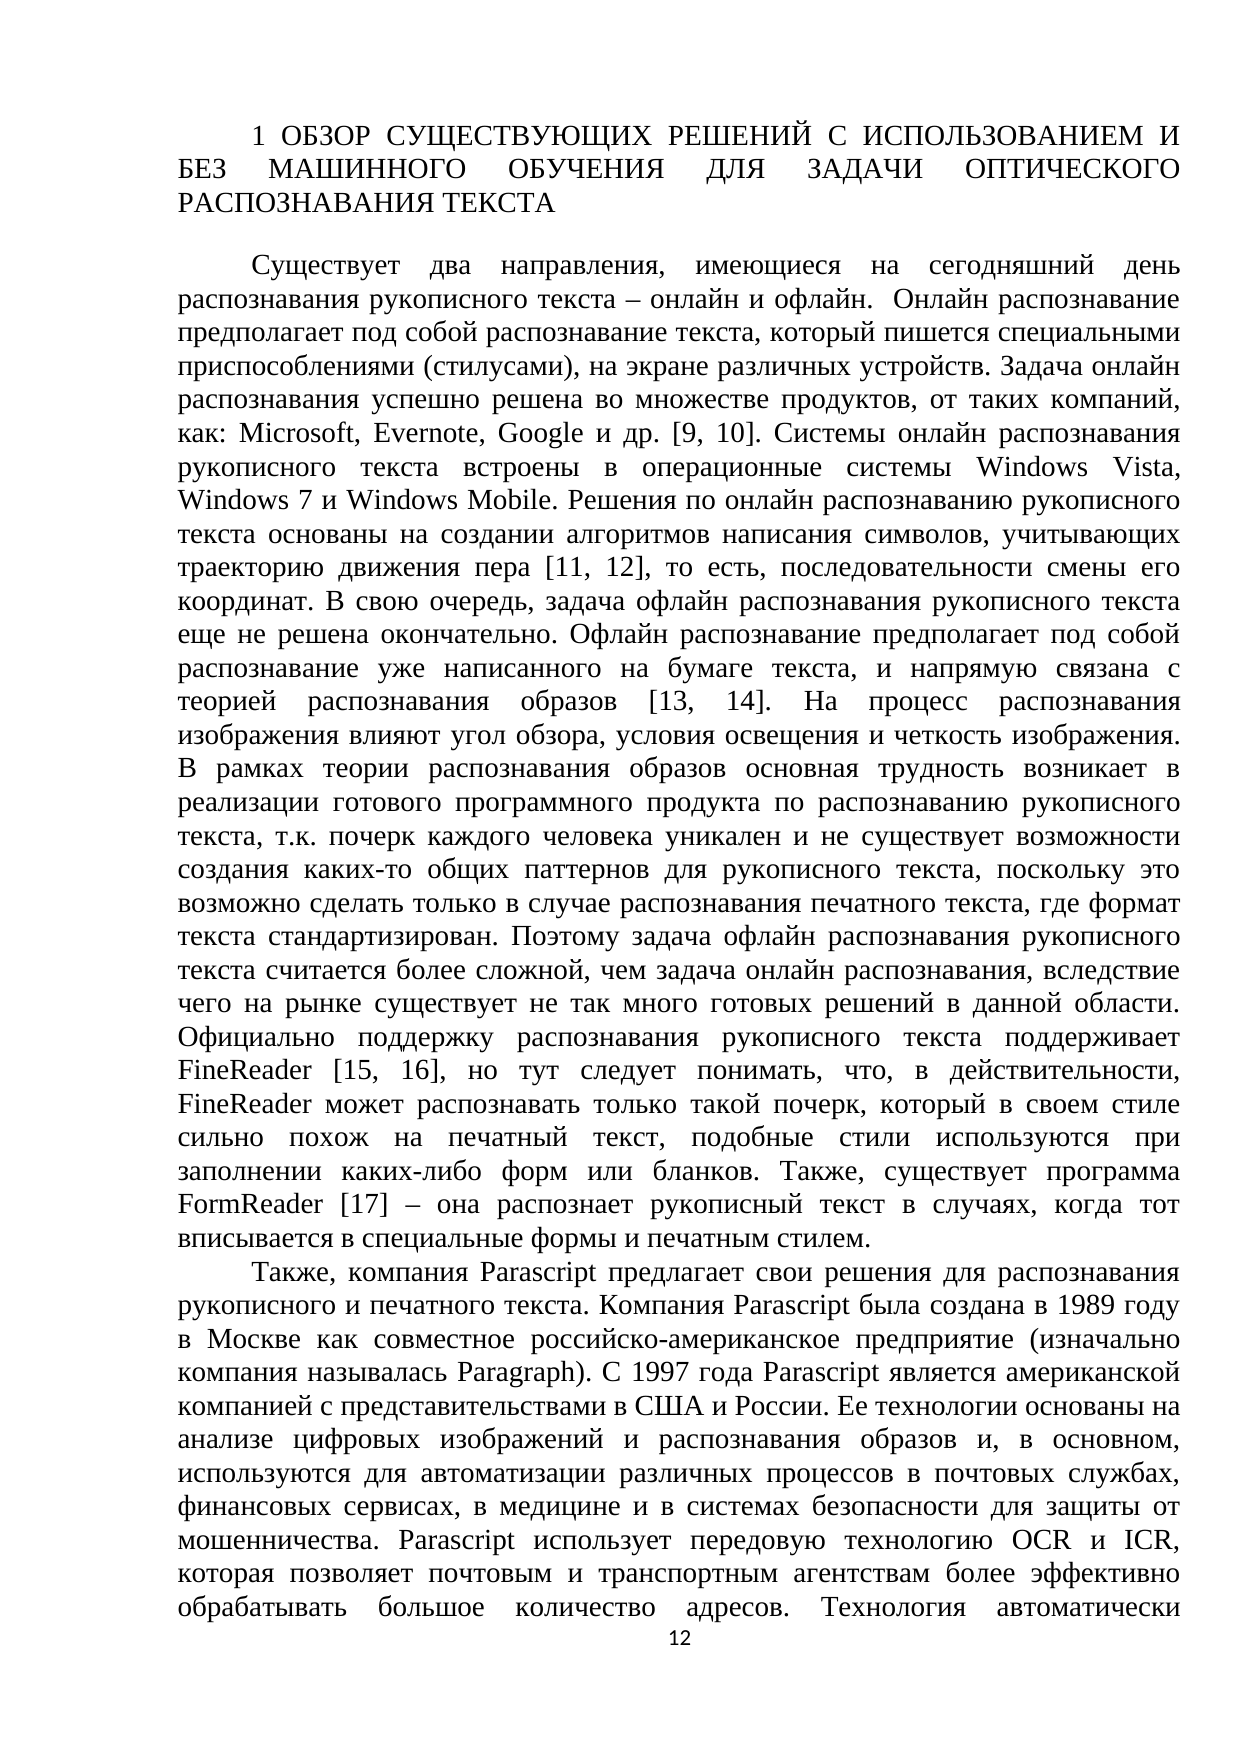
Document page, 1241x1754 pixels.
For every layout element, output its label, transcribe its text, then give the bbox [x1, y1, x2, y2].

text Существует два направления, имеющиеся на сегодняшний день распознавания рукописного текста – онлайн и офлайн. Онлайн распознавание предполагает под собой распознавание текста, который пишется специальными приспособлениями (стилусами), на экране различных устройств. Задача онлайн распознавания успешно решена во множестве продуктов, от таких компаний, как: Microsoft, Evernote, Google и др. [9, 10]. Системы онлайн распознавания рукописного текста встроены в операционные системы Windows Vista, Windows 7 и Windows Mobile. Решения по онлайн распознаванию рукописного текста основаны на создании алгоритмов написания символов, учитывающих траекторию движения пера [11, 12], то есть, последовательности смены его координат. В свою очередь, задача офлайн распознавания рукописного текста еще не решена окончательно. Офлайн распознавание предполагает под собой распознавание уже написанного на бумаге текста, и напрямую связана с теорией распознавания образов [13, 14]. На процесс распознавания изображения влияют угол обзора, условия освещения и четкость изображения. В рамках теории распознавания образов основная трудность возникает в реализации готового программного продукта по распознаванию рукописного текста, т.к. почерк каждого человека уникален и не существует возможности создания каких-то общих паттернов для рукописного текста, поскольку это возможно сделать только в случае распознавания печатного текста, где формат текста стандартизирован. Поэтому задача офлайн распознавания рукописного текста считается более сложной, чем задача онлайн распознавания, вследствие чего на рынке существует не так много готовых решений в данной области. Официально поддержку распознавания рукописного текста поддерживает FineReader [15, 16], но тут следует понимать, что, в действительности, FineReader может распознавать только такой почерк, который в своем стиле сильно похож на печатный текст, подобные стили используются при заполнении каких-либо форм или бланков. Также, существует программа FormReader [17] – она распознает рукописный текст в случаях, когда тот вписывается в специальные формы и печатным стилем. [177, 247, 1181, 1254]
list 1 ОБЗОР СУЩЕСТВУЮЩИХ РЕШЕНИЙ С ИСПОЛЬЗОВАНИЕМ И БЕЗ МАШИННОГО ОБУЧЕНИЯ ДЛЯ ЗАДАЧИ ОПТИЧЕСКОГО РАСПОЗНАВАНИЯ ТЕКСТА [177, 118, 1181, 219]
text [177, 1254, 1181, 1623]
